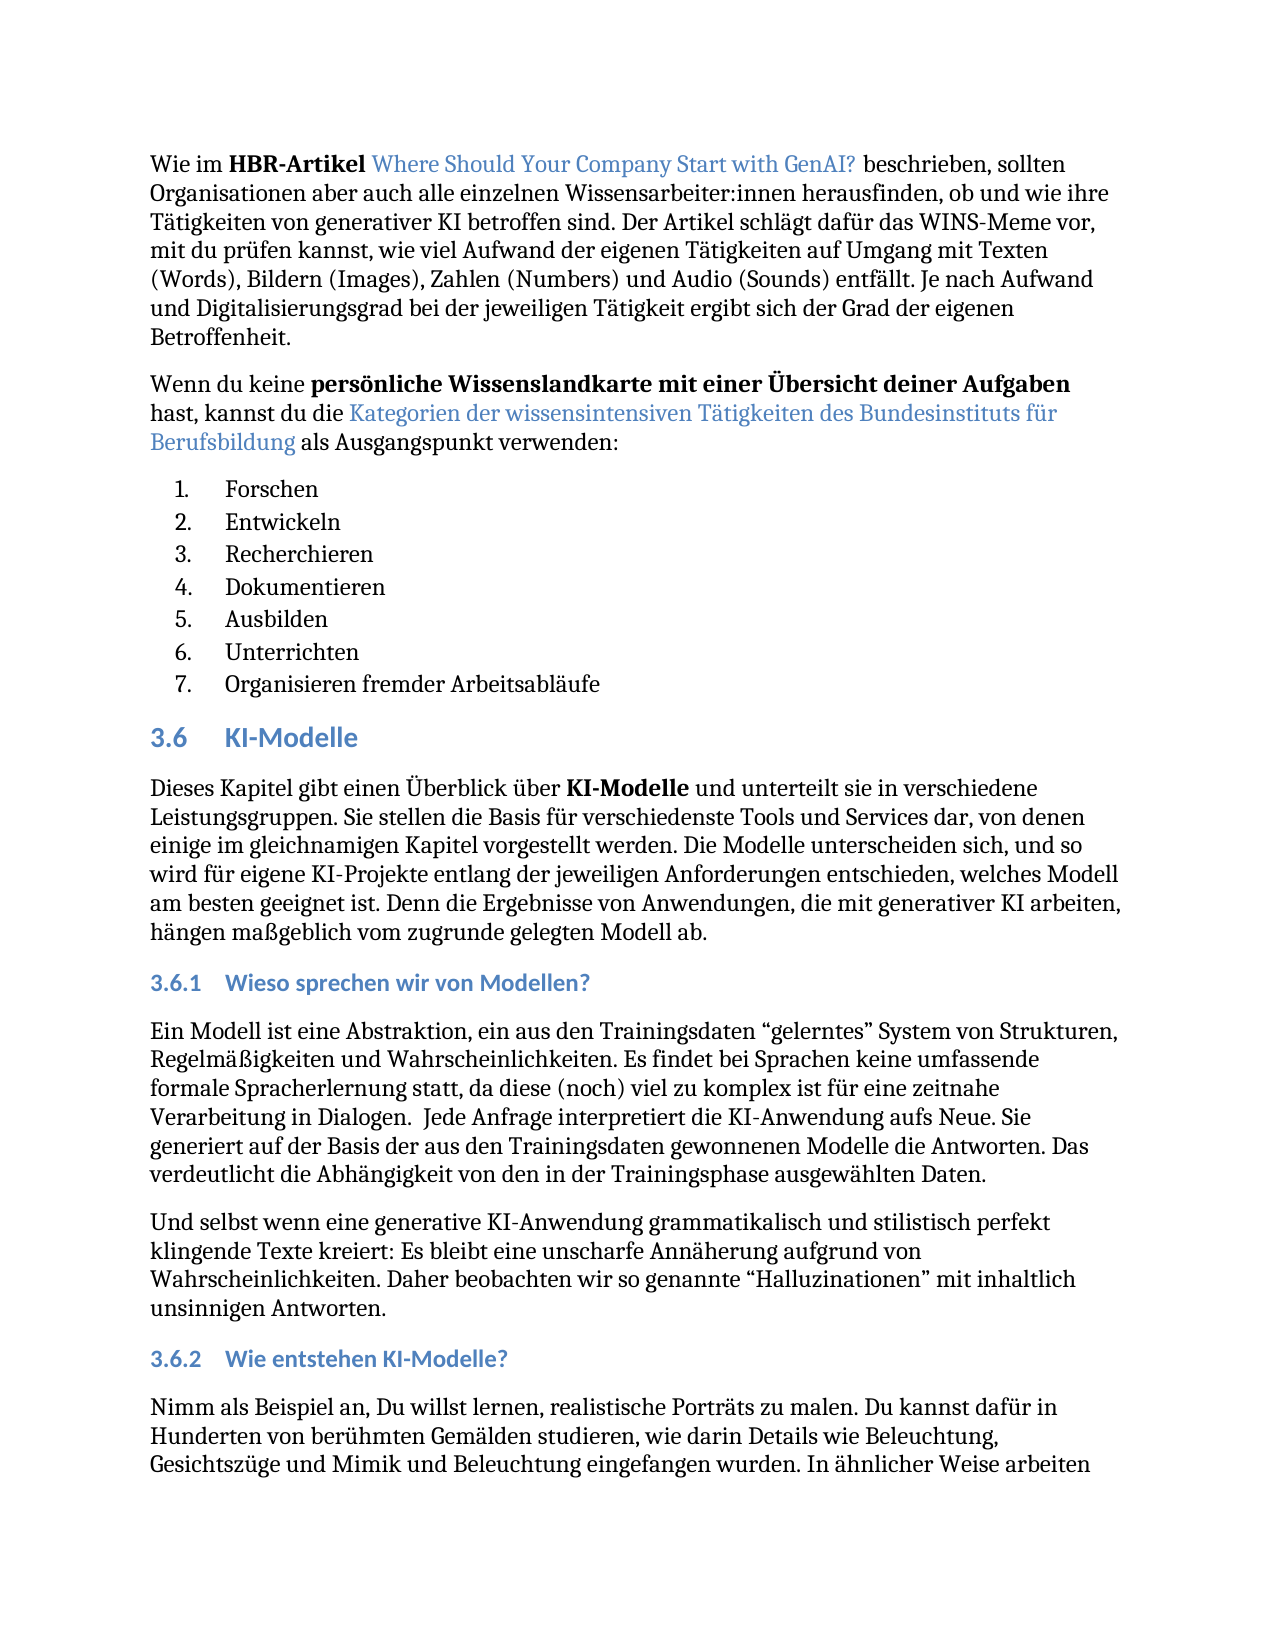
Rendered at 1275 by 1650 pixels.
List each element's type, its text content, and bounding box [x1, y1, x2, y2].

list Organisieren fremder Arbeitsabläufe [175, 670, 1125, 699]
subtitle 3.6.1 Wieso sprechen wir von Modellen? [150, 967, 1125, 998]
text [150, 1393, 1125, 1479]
list Ausbilden [175, 605, 1125, 634]
subtitle 3.6 KI-Modelle [150, 719, 1125, 755]
list Forschen [175, 475, 1125, 504]
list Recherchieren [175, 540, 1125, 569]
text Wenn du keine persönliche Wissenslandkarte mit einer Übersicht deiner Aufgaben hast, kannst du die Kategorien der wissensintensiven Tätigkeiten des Bundesinstituts für Berufsbildung als Ausgangspunkt verwenden: [150, 370, 1125, 456]
text Ein Modell ist eine Abstraktion, ein aus den Trainingsdaten “gelerntes” System von Strukturen, Regelmäßigkeiten und Wahrscheinlichkeiten. Es findet bei Sprachen keine umfassende formale Spracherlernung statt, da diese (noch) viel zu komplex ist für eine zeitnahe Verarbeitung in Dialogen. Jede Anfrage interpretiert die KI-Anwendung aufs Neue. Sie generiert auf der Basis der aus den Trainingsdaten gewonnenen Modelle die Antworten. Das verdeutlicht die Abhängigkeit von den in der Trainingsphase ausgewählten Daten. [150, 1017, 1125, 1189]
list Dokumentieren [175, 572, 1125, 601]
text Und selbst wenn eine generative KI-Anwendung grammatikalisch und stilistisch perfekt klingende Texte kreiert: Es bleibt eine unscharfe Annäherung aufgrund von Wahrscheinlichkeiten. Daher beobachten wir so genannte “Halluzinationen” mit inhaltlich unsinnigen Antworten. [150, 1208, 1125, 1323]
text Wie im HBR-Artikel Where Should Your Company Start with GenAI? beschrieben, sollten Organisationen aber auch alle einzelnen Wissensarbeiter:innen herausfinden, ob und wie ihre Tätigkeiten von generativer KI betroffen sind. Der Artikel schlägt dafür das WINS-Meme vor, mit du prüfen kannst, wie viel Aufwand der eigenen Tätigkeiten auf Umgang mit Texten (Words), Bildern (Images), Zahlen (Numbers) und Audio (Sounds) entfällt. Je nach Aufwand und Digitalisierungsgrad bei der jeweiligen Tätigkeit ergibt sich der Grad der eigenen Betroffenheit. [150, 150, 1125, 351]
list Unterrichten [175, 637, 1125, 666]
text Dieses Kapitel gibt einen Überblick über KI-Modelle und unterteilt sie in verschiedene Leistungsgruppen. Sie stellen die Basis für verschiedenste Tools und Services dar, von denen einige im gleichnamigen Kapitel vorgestellt werden. Die Modelle unterscheiden sich, und so wird für eigene KI-Projekte entlang der jeweiligen Anforderungen entschieden, welches Modell am besten geeignet ist. Denn die Ergebnisse von Anwendungen, die mit generativer KI arbeiten, hängen maßgeblich vom zugrunde gelegten Modell ab. [150, 774, 1125, 946]
subtitle 3.6.2 Wie entstehen KI-Modelle? [150, 1344, 1125, 1374]
list Entwickeln [175, 507, 1125, 536]
